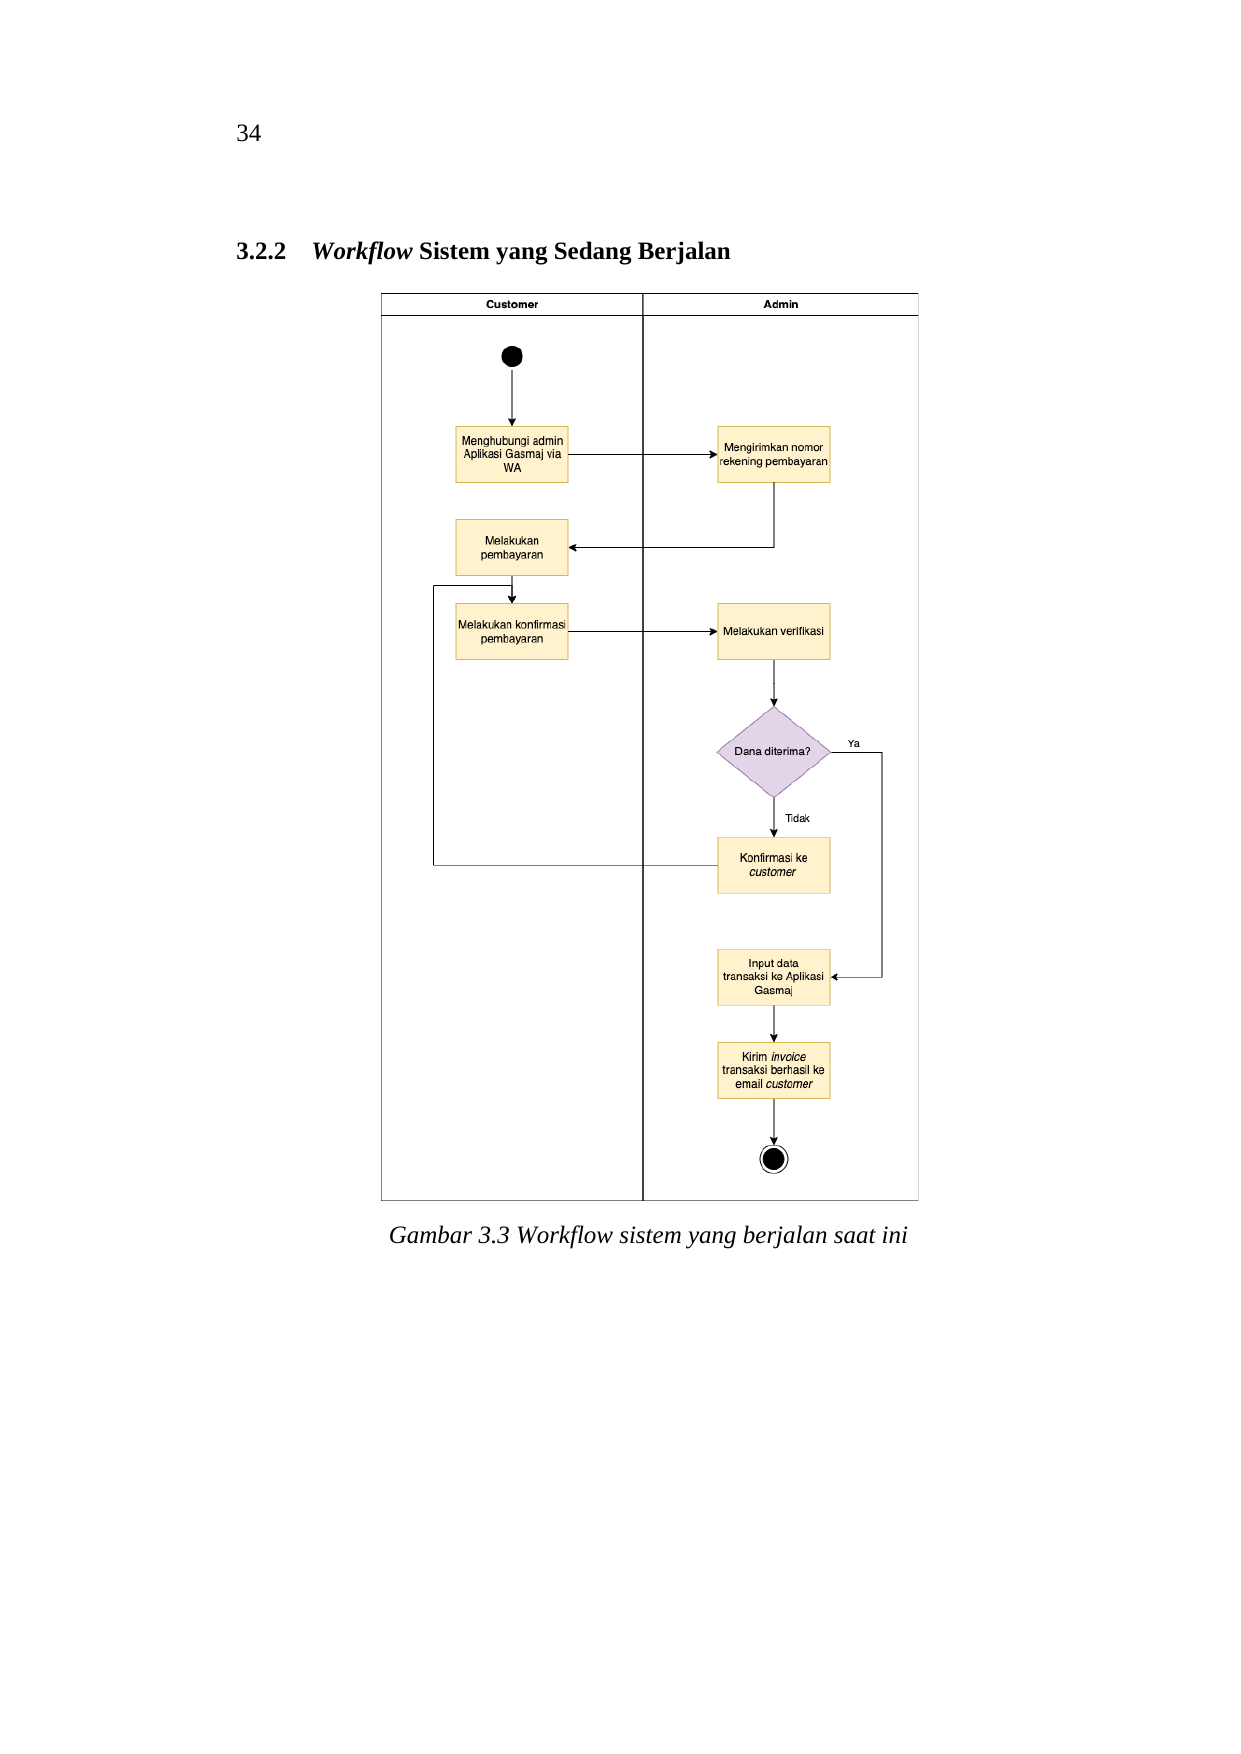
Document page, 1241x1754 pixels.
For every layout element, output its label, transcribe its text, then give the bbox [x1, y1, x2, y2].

picture [381, 293, 919, 1201]
subtitle Workflow Sistem yang Sedang Berjalan [236, 236, 1063, 265]
